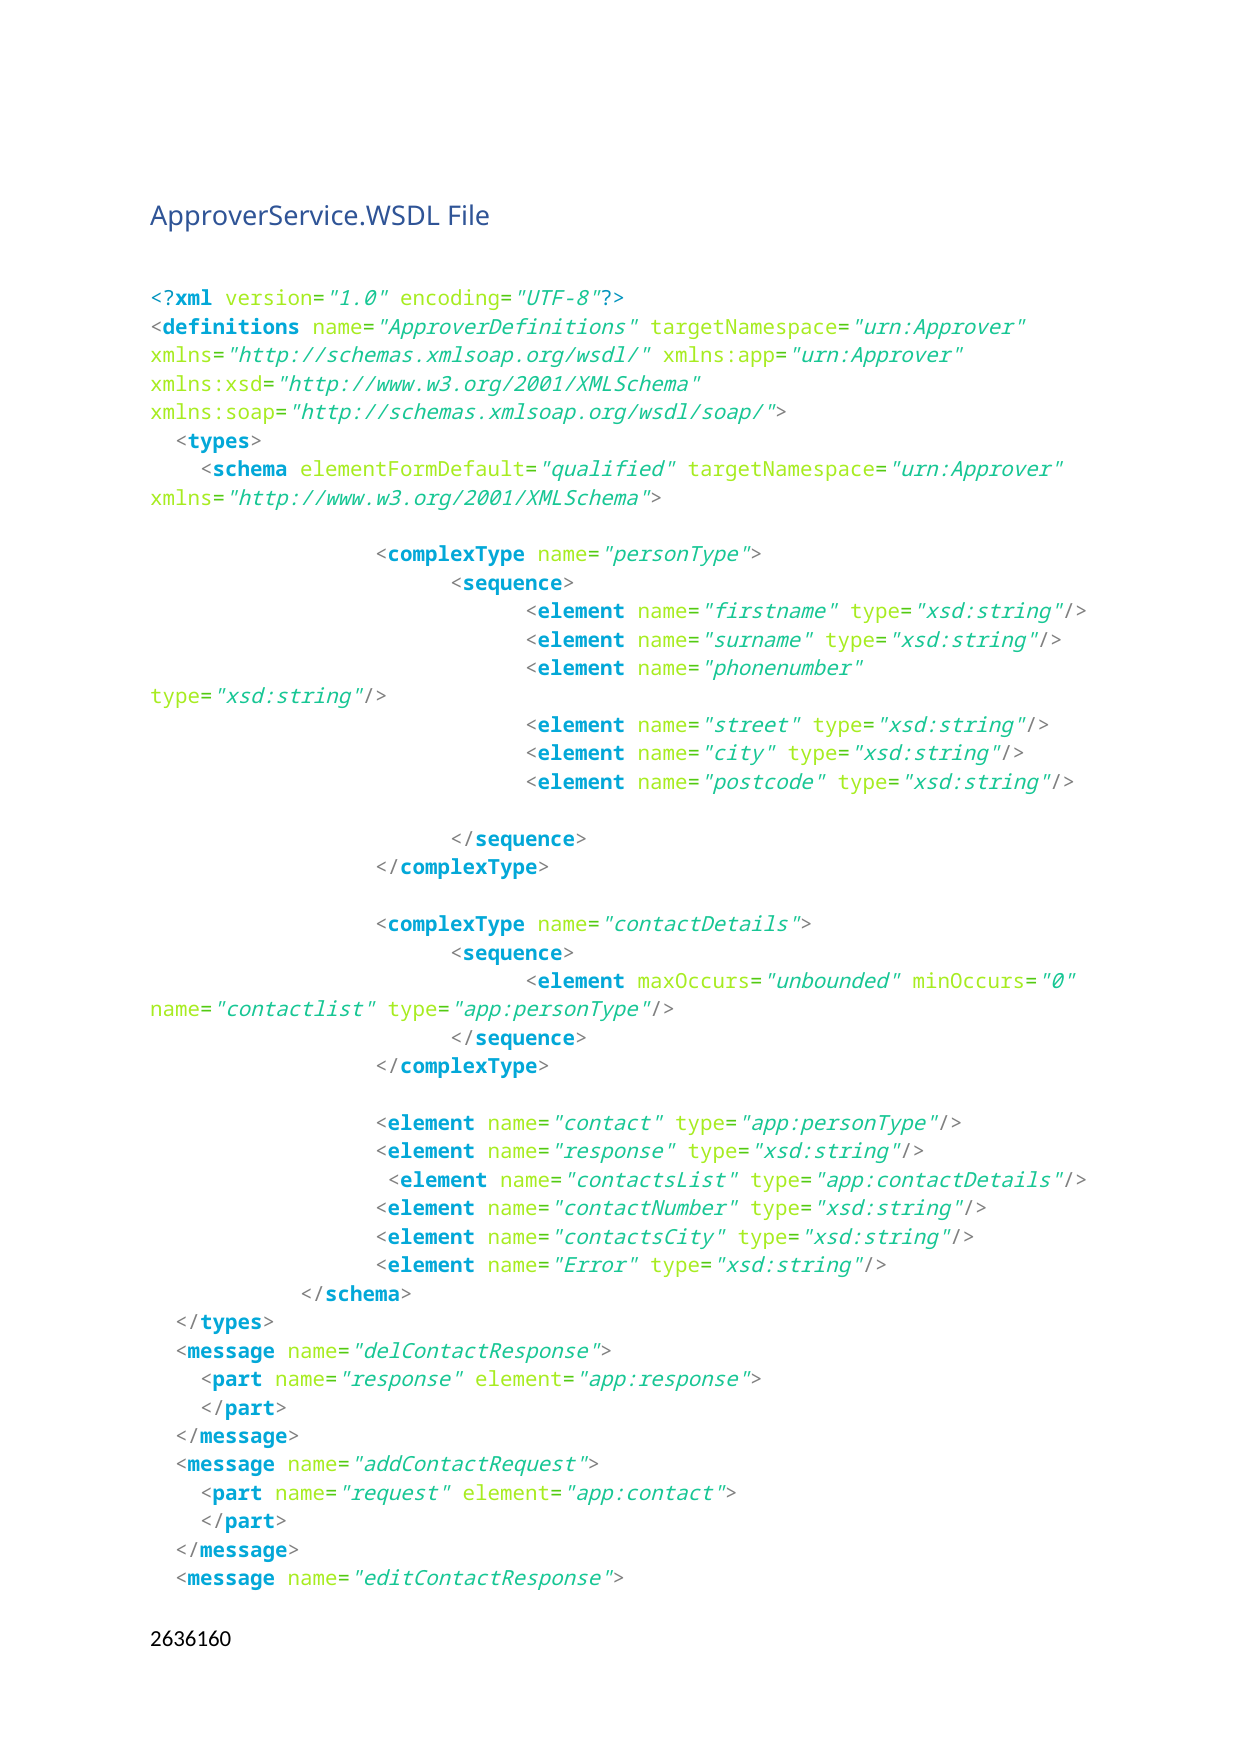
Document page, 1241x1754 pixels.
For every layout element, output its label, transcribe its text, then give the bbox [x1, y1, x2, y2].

text <?xml version="1.0" encoding="UTF-8"?> [150, 283, 1090, 312]
text </types> [150, 1307, 1090, 1336]
text <message name="addContactRequest"> [150, 1449, 1090, 1478]
text <element name="phonenumber" type="xsd:string"/> [150, 653, 1090, 710]
text <message name="delContactResponse"> [150, 1336, 1090, 1364]
text </sequence> [150, 1023, 1090, 1051]
text <element name="contactNumber" type="xsd:string"/> [150, 1193, 1090, 1222]
text <complexType name="personType"> [150, 539, 1090, 568]
text <element maxOccurs="unbounded" minOccurs="0" name="contactlist" type="app:personType"/> [150, 966, 1090, 1023]
text </sequence> [150, 824, 1090, 852]
text <sequence> [150, 938, 1090, 966]
text <element name="postcode" type="xsd:string"/> [150, 767, 1090, 795]
text <sequence> [150, 568, 1090, 596]
text </message> [150, 1535, 1090, 1563]
text <definitions name="ApproverDefinitions" targetNamespace="urn:Approver" xmlns="http://schemas.xmlsoap.org/wsdl/" xmlns:app="urn:Approver" xmlns:xsd="http://www.w3.org/2001/XMLSchema" xmlns:soap="http://schemas.xmlsoap.org/wsdl/soap/"> [150, 312, 1090, 426]
text <element name="contact" type="app:personType"/> [150, 1108, 1090, 1137]
text <element name="contactsList" type="app:contactDetails"/> [150, 1165, 1090, 1193]
text </complexType> [150, 1051, 1090, 1080]
text </message> [150, 1421, 1090, 1449]
subtitle ApproverService.WSDL File [150, 197, 1090, 234]
text <element name="street" type="xsd:string"/> [150, 710, 1090, 738]
text <types> [150, 426, 1090, 454]
text <element name="surname" type="xsd:string"/> [150, 625, 1090, 653]
text <complexType name="contactDetails"> [150, 909, 1090, 938]
text <message name="editContactResponse"> [150, 1563, 1090, 1592]
text <element name="contactsCity" type="xsd:string"/> [150, 1222, 1090, 1250]
text </part> [150, 1393, 1090, 1421]
text <element name="firstname" type="xsd:string"/> [150, 596, 1090, 625]
text <part name="response" element="app:response"> [150, 1364, 1090, 1393]
text <element name="response" type="xsd:string"/> [150, 1137, 1090, 1165]
text </schema> [150, 1279, 1090, 1307]
text <part name="request" element="app:contact"> [150, 1478, 1090, 1506]
text </complexType> [150, 852, 1090, 881]
text </part> [150, 1506, 1090, 1535]
text <schema elementFormDefault="qualified" targetNamespace="urn:Approver" xmlns="http://www.w3.org/2001/XMLSchema"> [150, 454, 1090, 511]
text <element name="city" type="xsd:string"/> [150, 738, 1090, 767]
text <element name="Error" type="xsd:string"/> [150, 1250, 1090, 1279]
